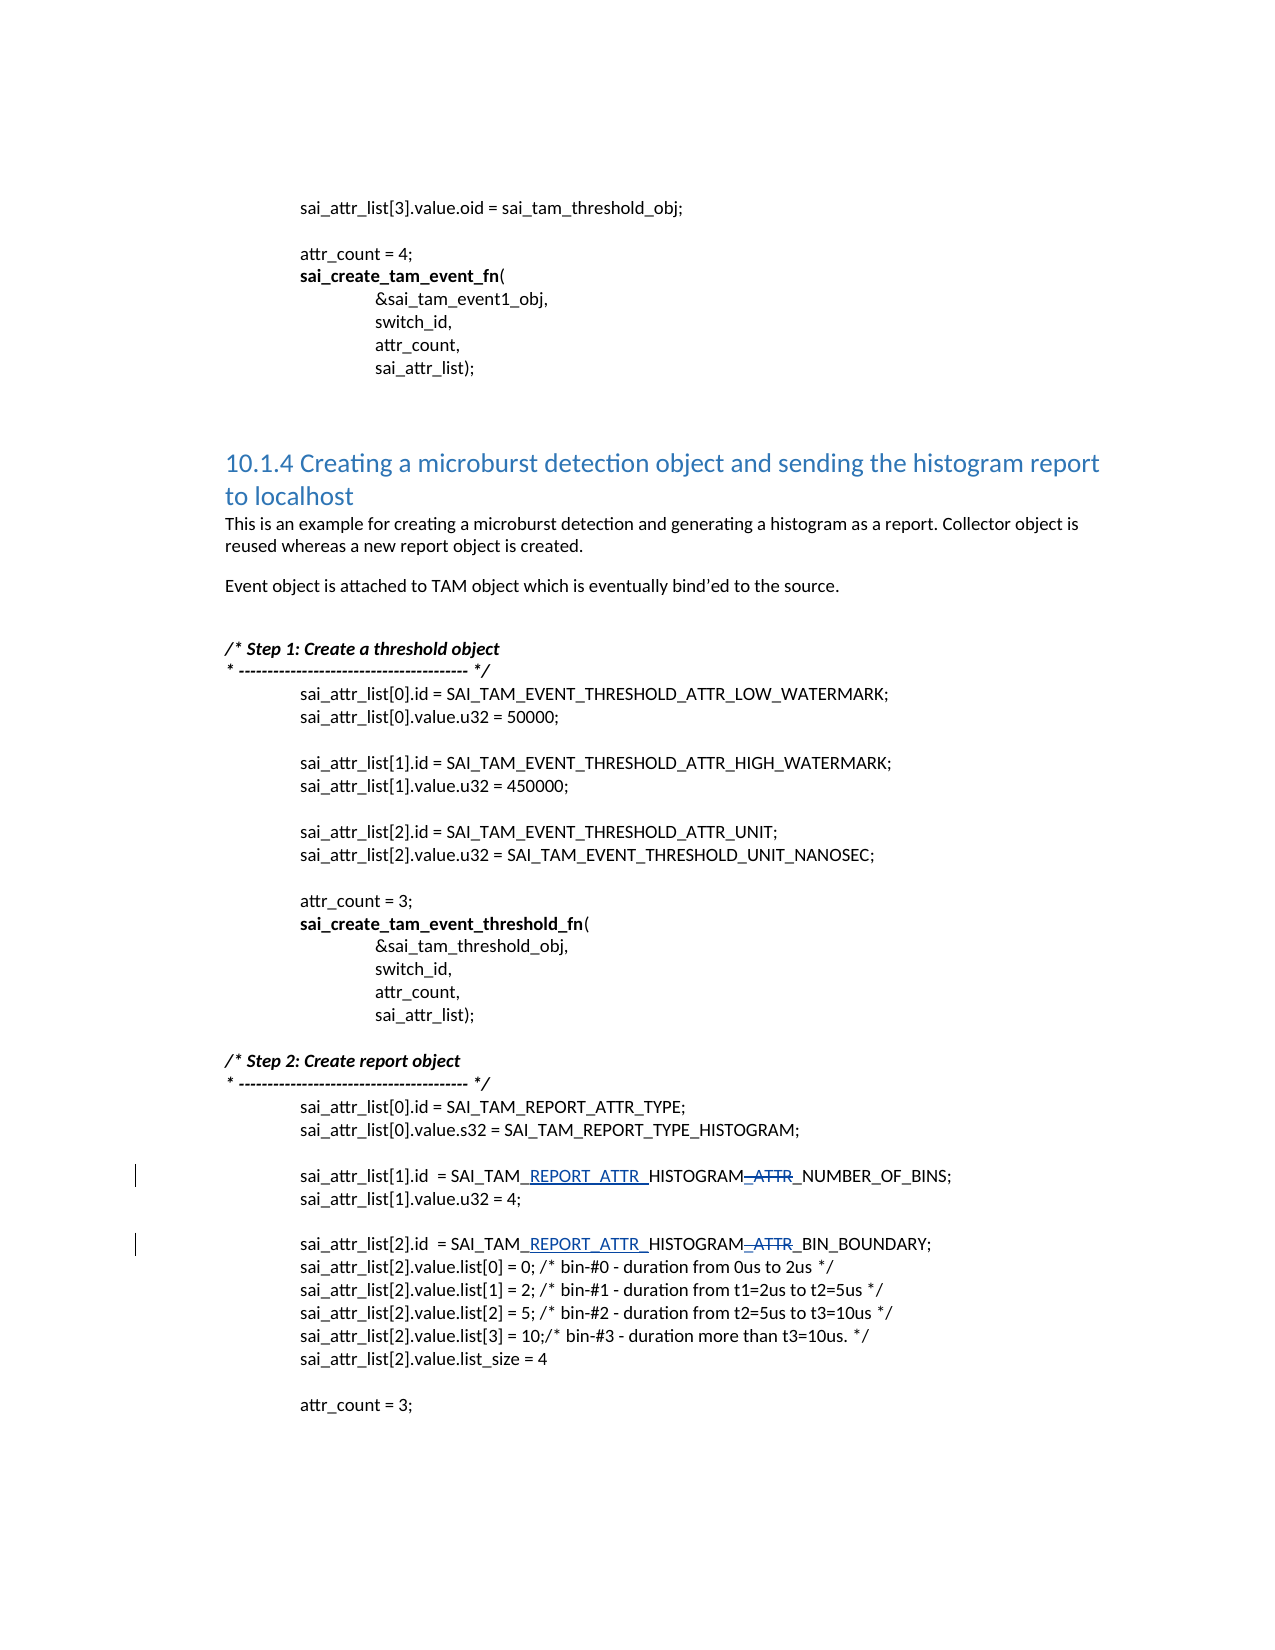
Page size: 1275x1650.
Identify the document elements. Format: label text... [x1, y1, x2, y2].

text sai_attr_list[2].value.list_size = 4 [300, 1347, 1125, 1370]
text sai_attr_list); [375, 1003, 1125, 1026]
text &sai_tam_threshold_obj, [375, 935, 1125, 958]
text /* Step 1: Create a threshold object [225, 637, 1125, 660]
subtitle Creating a microburst detection object and sending the histogram report to localhost [225, 446, 1125, 512]
text sai_attr_list[1].id = SAI_TAM_HISTOGRAM_NUMBER_OF_BINS; [300, 1164, 1125, 1187]
text attr_count, [300, 333, 1125, 356]
text * ---------------------------------------- */ [225, 660, 1125, 683]
text sai_attr_list[2].id = SAI_TAM_HISTOGRAM_BIN_BOUNDARY; [300, 1233, 1125, 1256]
text sai_attr_list[2].value.list[3] = 10;/* bin-#3 - duration more than t3=10us. */ [300, 1324, 1125, 1347]
text sai_attr_list[0].value.u32 = 50000; [300, 706, 1125, 728]
text /* Step 2: Create report object [225, 1049, 1125, 1072]
text sai_attr_list[1].id = SAI_TAM_EVENT_THRESHOLD_ATTR_HIGH_WATERMARK; [300, 751, 1125, 774]
text sai_attr_list); [300, 356, 1125, 379]
text &sai_tam_event1_obj, [300, 287, 1125, 310]
text switch_id, [300, 310, 1125, 333]
text sai_attr_list[0].id = SAI_TAM_EVENT_THRESHOLD_ATTR_LOW_WATERMARK; [300, 683, 1125, 706]
text sai_attr_list[2].value.list[0] = 0; /* bin-#0 - duration from 0us to 2us */ [300, 1256, 1125, 1278]
text switch_id, [375, 958, 1125, 981]
text * ---------------------------------------- */ [225, 1072, 1125, 1095]
text sai_attr_list[1].value.u32 = 4; [300, 1187, 1125, 1210]
text sai_create_tam_event_fn( [300, 264, 1125, 287]
text sai_attr_list[0].id = SAI_TAM_REPORT_ATTR_TYPE; [300, 1095, 1125, 1118]
text Event object is attached to TAM object which is eventually bind’ed to the source. [225, 574, 1125, 597]
text attr_count = 4; [300, 242, 1125, 264]
text sai_attr_list[3].value.oid = sai_tam_threshold_obj; [300, 196, 1125, 219]
text sai_attr_list[1].value.u32 = 450000; [300, 774, 1125, 797]
text sai_attr_list[2].id = SAI_TAM_EVENT_THRESHOLD_ATTR_UNIT; [300, 820, 1125, 843]
text sai_attr_list[2].value.u32 = SAI_TAM_EVENT_THRESHOLD_UNIT_NANOSEC; [300, 843, 1125, 866]
text sai_attr_list[2].value.list[1] = 2; /* bin-#1 - duration from t1=2us to t2=5us */ [300, 1278, 1125, 1301]
text This is an example for creating a microburst detection and generating a histogram as a report. Collector object is reused whereas a new report object is created. [225, 512, 1125, 558]
text attr_count = 3; [300, 1393, 1125, 1416]
text sai_create_tam_event_threshold_fn( [300, 912, 1125, 935]
text attr_count = 3; [300, 889, 1125, 912]
text attr_count, [375, 981, 1125, 1003]
text sai_attr_list[2].value.list[2] = 5; /* bin-#2 - duration from t2=5us to t3=10us */ [300, 1301, 1125, 1324]
text sai_attr_list[0].value.s32 = SAI_TAM_REPORT_TYPE_HISTOGRAM; [300, 1118, 1125, 1141]
